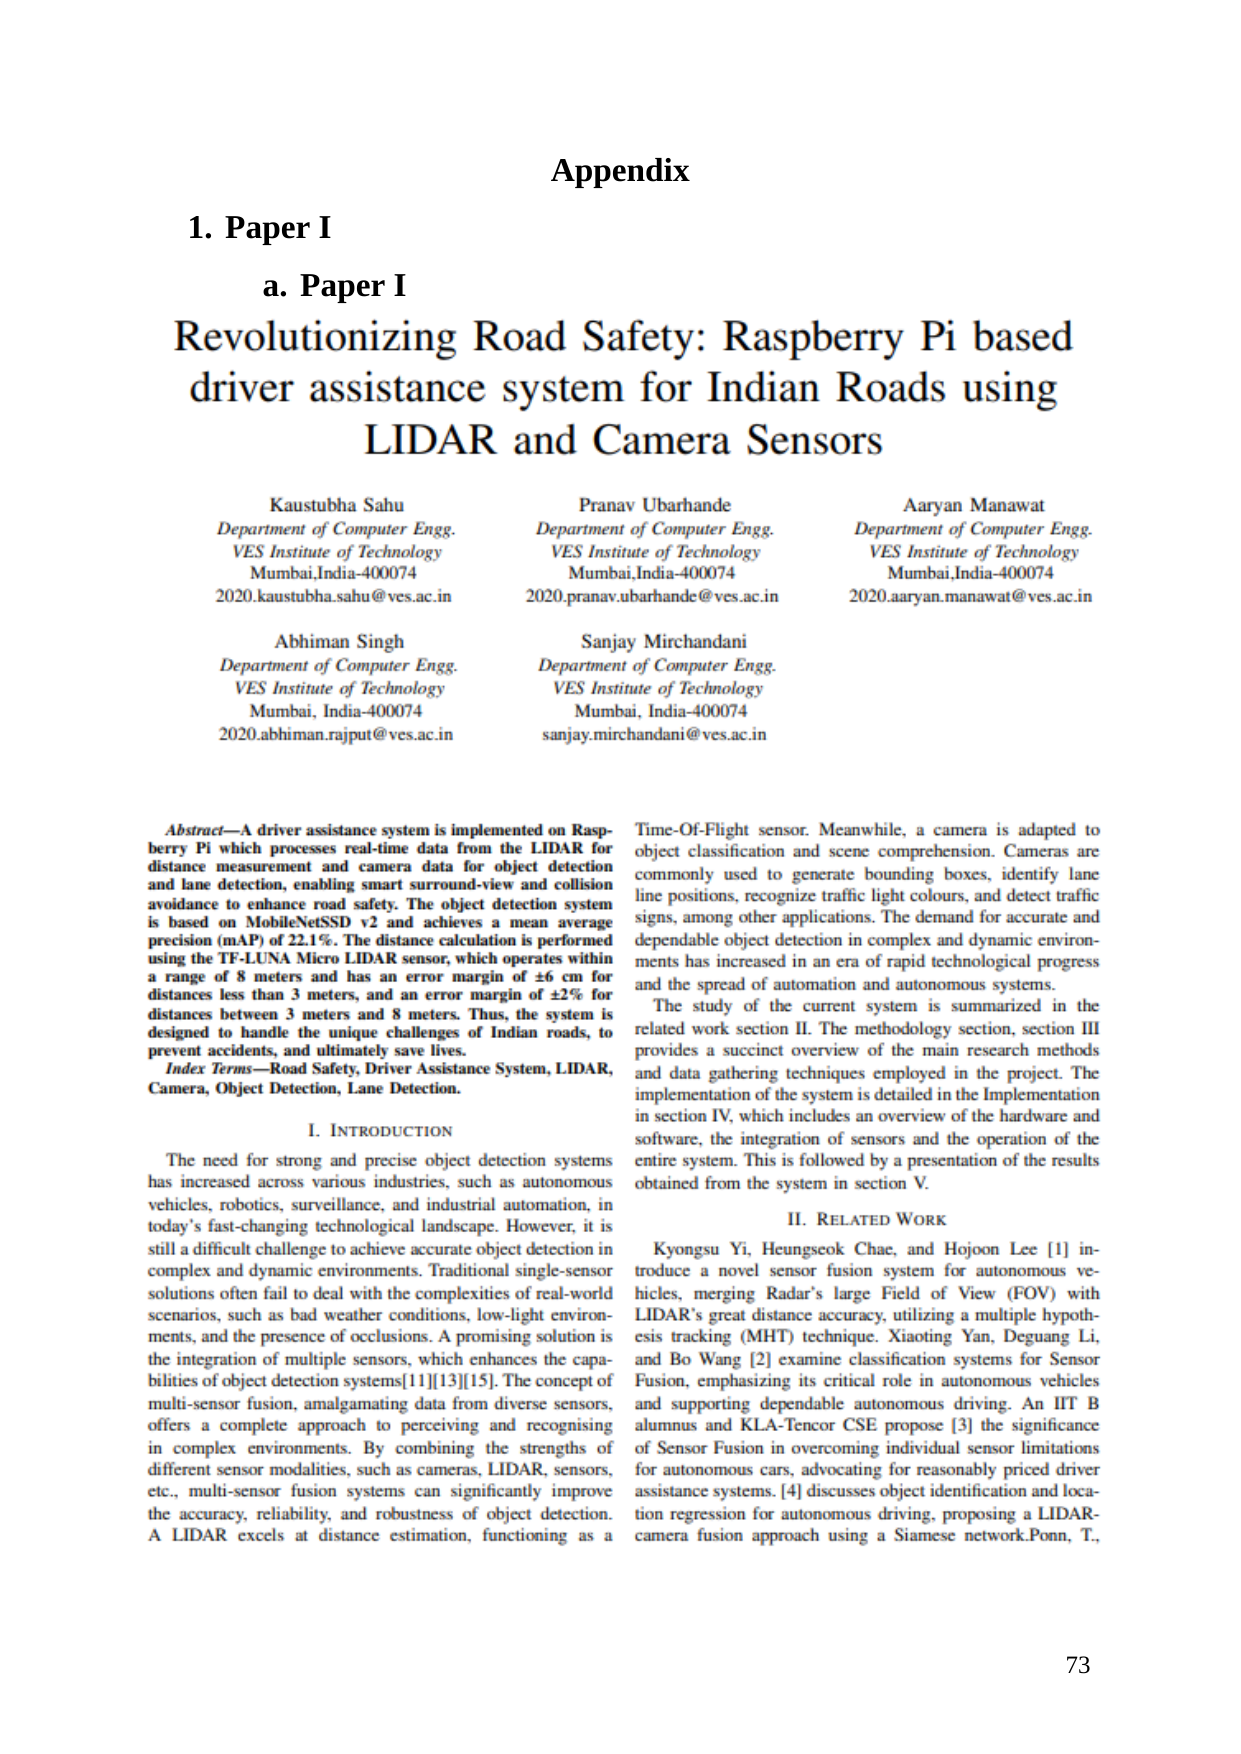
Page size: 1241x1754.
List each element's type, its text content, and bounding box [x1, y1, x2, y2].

picture [62, 305, 1186, 1579]
text Appendix [150, 150, 1090, 188]
list Paper I [187, 207, 1090, 246]
list Paper I [262, 265, 1090, 303]
